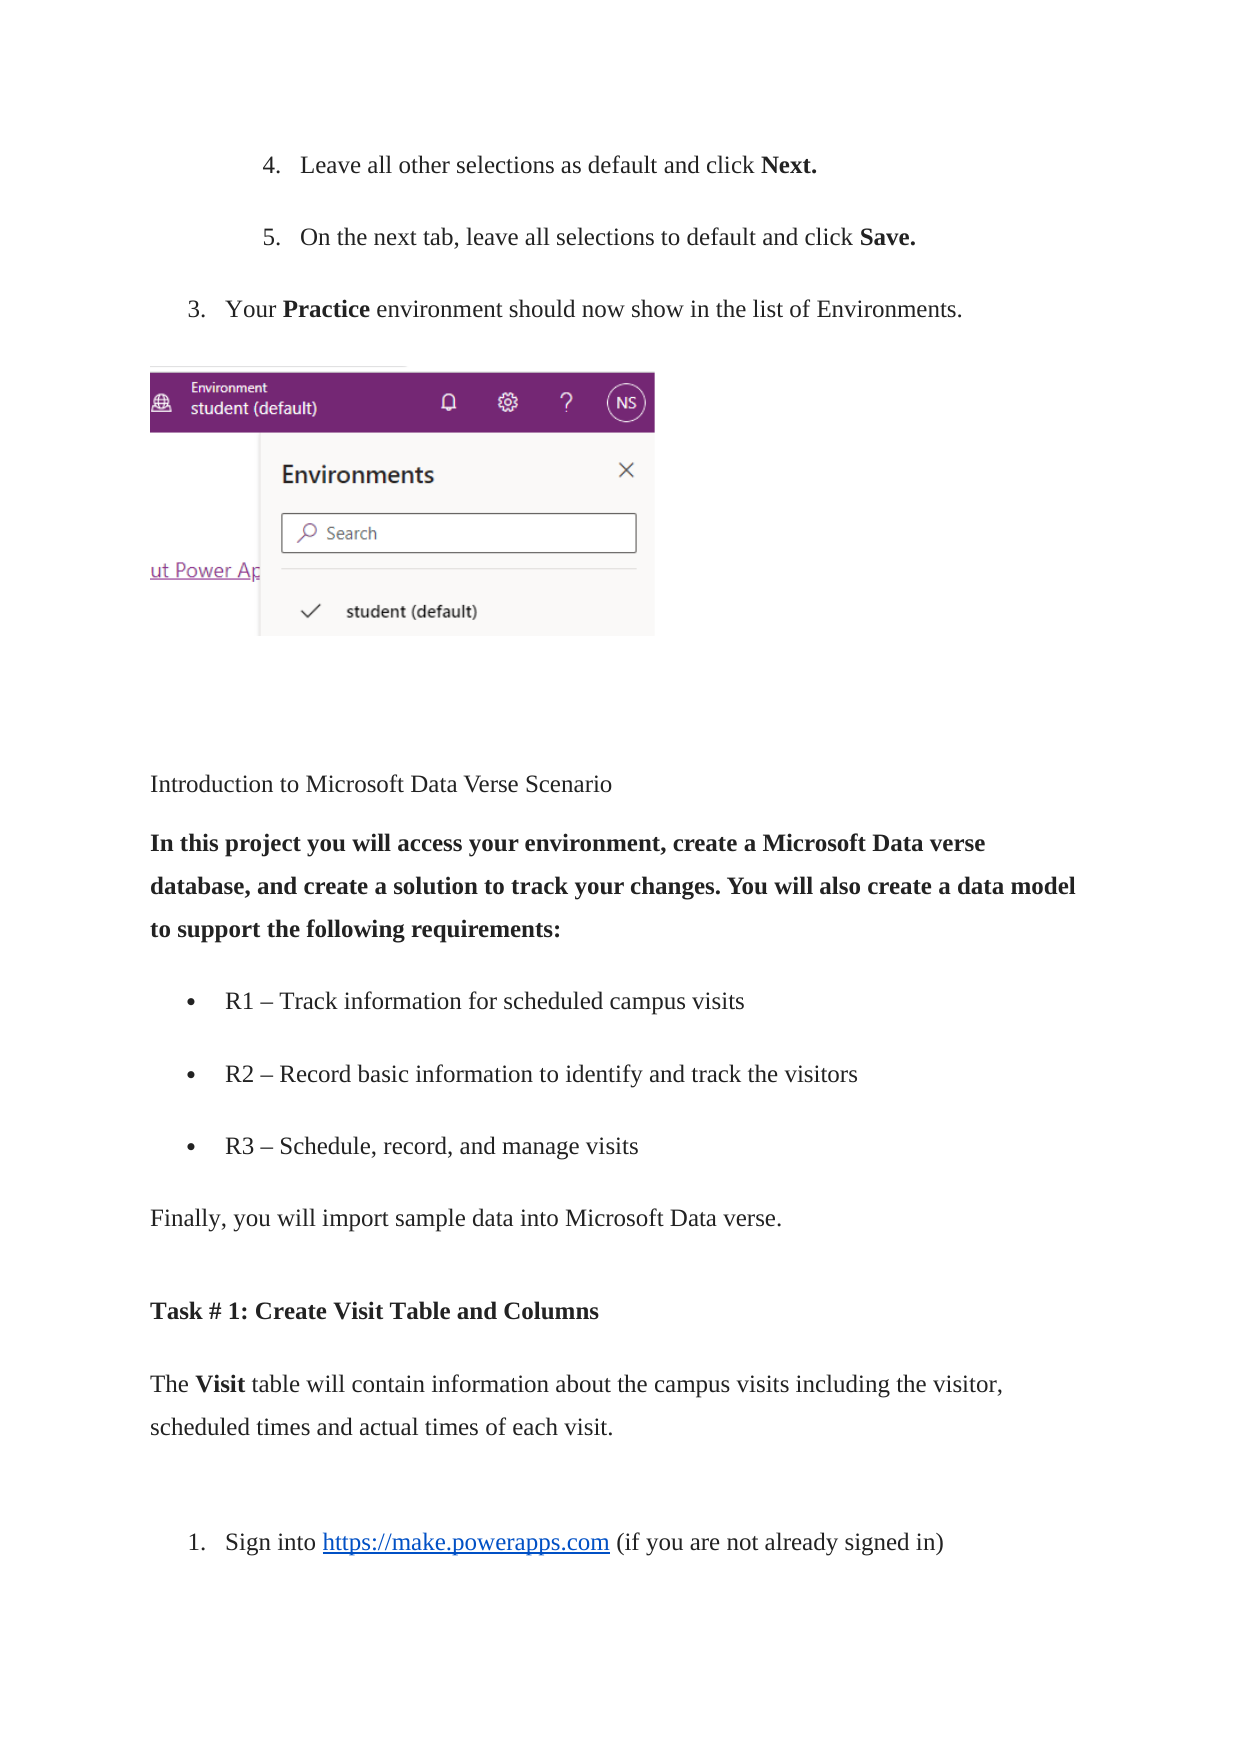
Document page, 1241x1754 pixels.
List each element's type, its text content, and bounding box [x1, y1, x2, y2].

text Finally, you will import sample data into Microsoft Data verse. [150, 1203, 1090, 1232]
list On the next tab, leave all selections to default and click Save. [262, 222, 1090, 251]
list R1 – Track information for scheduled campus visits [187, 986, 1090, 1015]
subtitle Task # 1: Create Visit Table and Columns [150, 1296, 1090, 1325]
list R2 – Record basic information to identify and track the visitors [187, 1059, 1090, 1087]
list Sign into https://make.powerapps.com (if you are not already signed in) [187, 1527, 1090, 1556]
list Your Practice environment should now show in the list of Environments. [187, 294, 1090, 323]
subtitle Introduction to Microsoft Data Verse Scenario [150, 769, 1090, 798]
picture [150, 366, 655, 636]
subtitle In this project you will access your environment, create a Microsoft Data verse database, and create a solution to track your changes. You will also create a data model to support the following requirements: [150, 828, 1090, 943]
list Leave all other selections as default and click Next. [262, 150, 1090, 179]
list R3 – Schedule, record, and manage visits [187, 1131, 1090, 1160]
text The Visit table will contain information about the campus visits including the visitor, scheduled times and actual times of each visit. [150, 1369, 1090, 1441]
